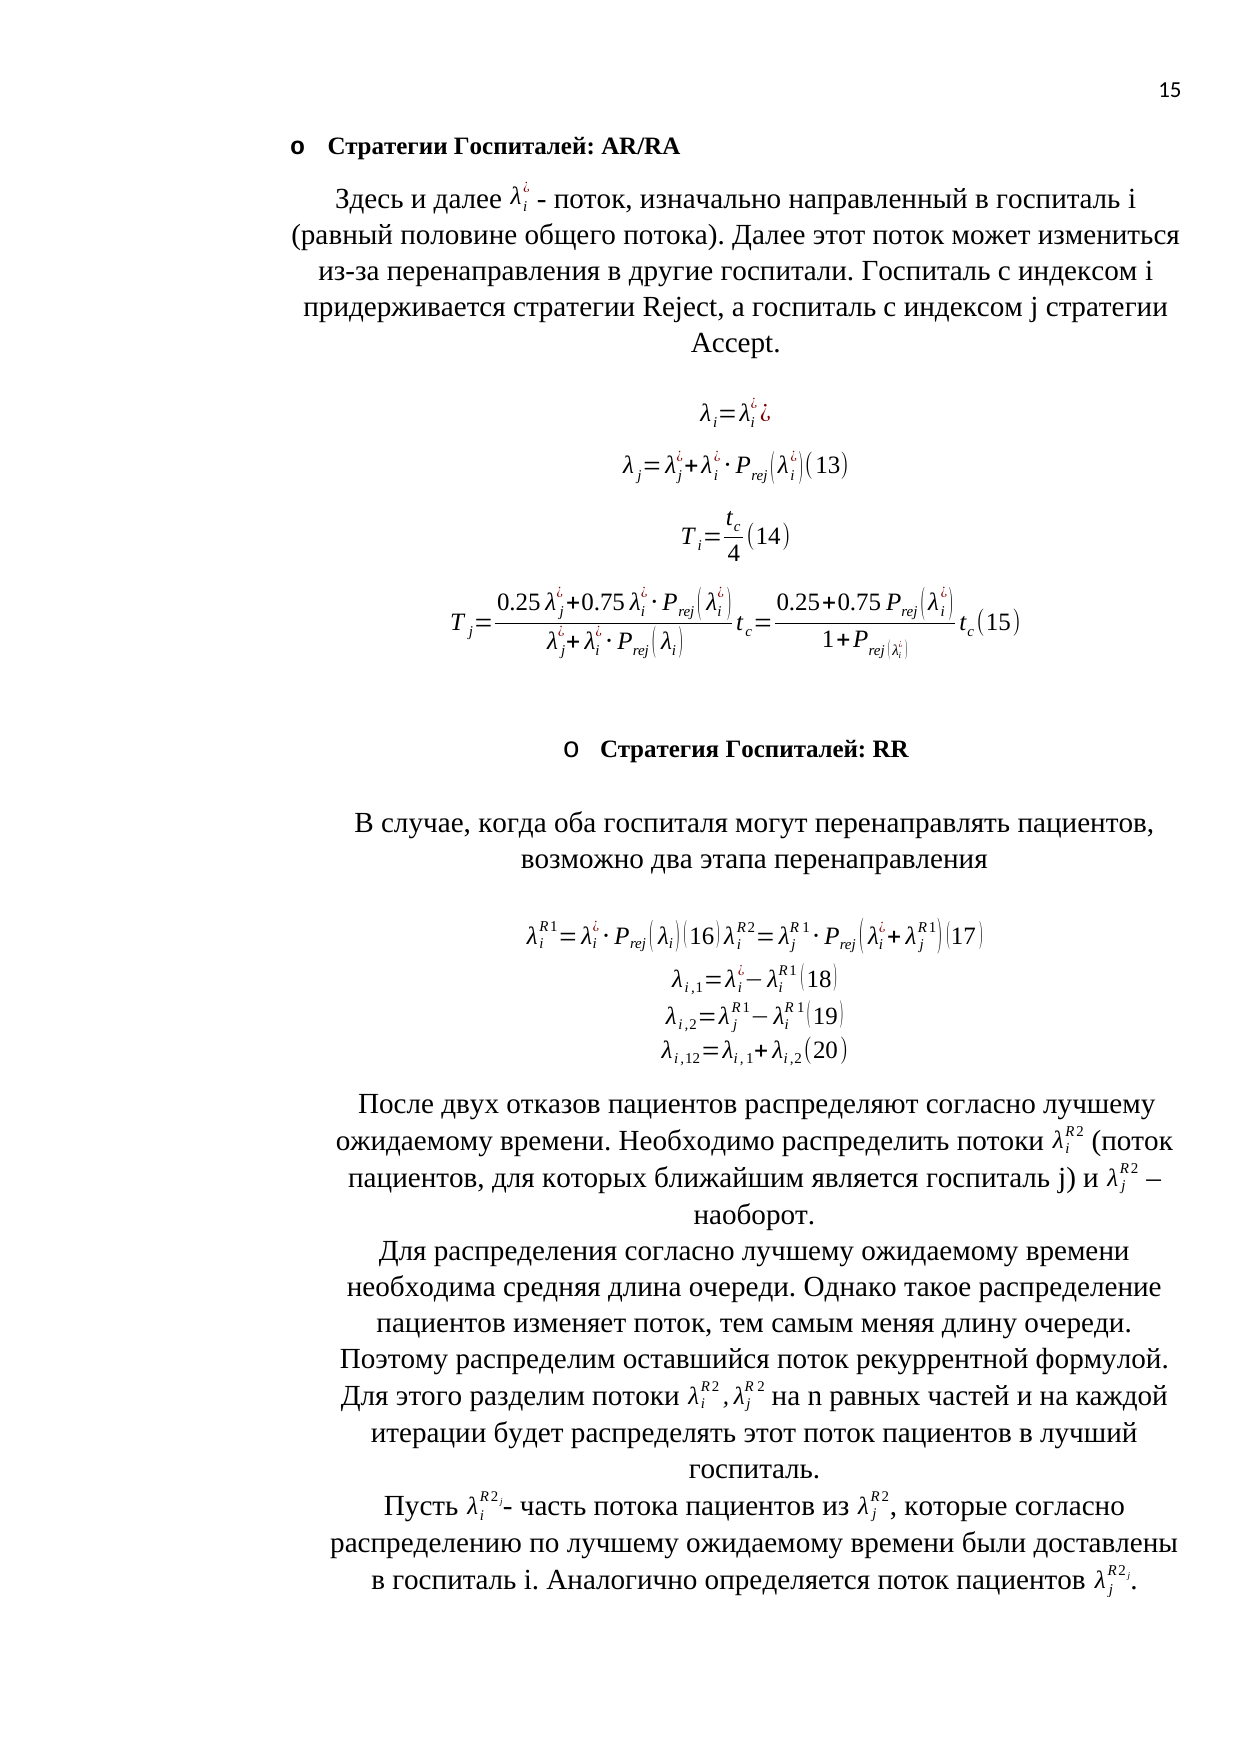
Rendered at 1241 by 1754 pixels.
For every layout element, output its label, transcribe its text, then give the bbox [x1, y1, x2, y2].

text Здесь и далее - поток, изначально направленный в госпиталь i (равный половине общего потока). Далее этот поток может измениться из-за перенаправления в другие госпитали. Госпиталь с индексом i придерживается стратегии Reject, а госпиталь с индексом j стратегии Accept. [290, 181, 1181, 430]
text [327, 1086, 1181, 1597]
list Стратегии Госпиталей: AR/RA [290, 131, 1181, 162]
list Стратегия Госпиталей: RR В случае, когда оба госпиталя могут перенаправлять пациентов, возможно два этапа перенаправления [290, 733, 1181, 959]
